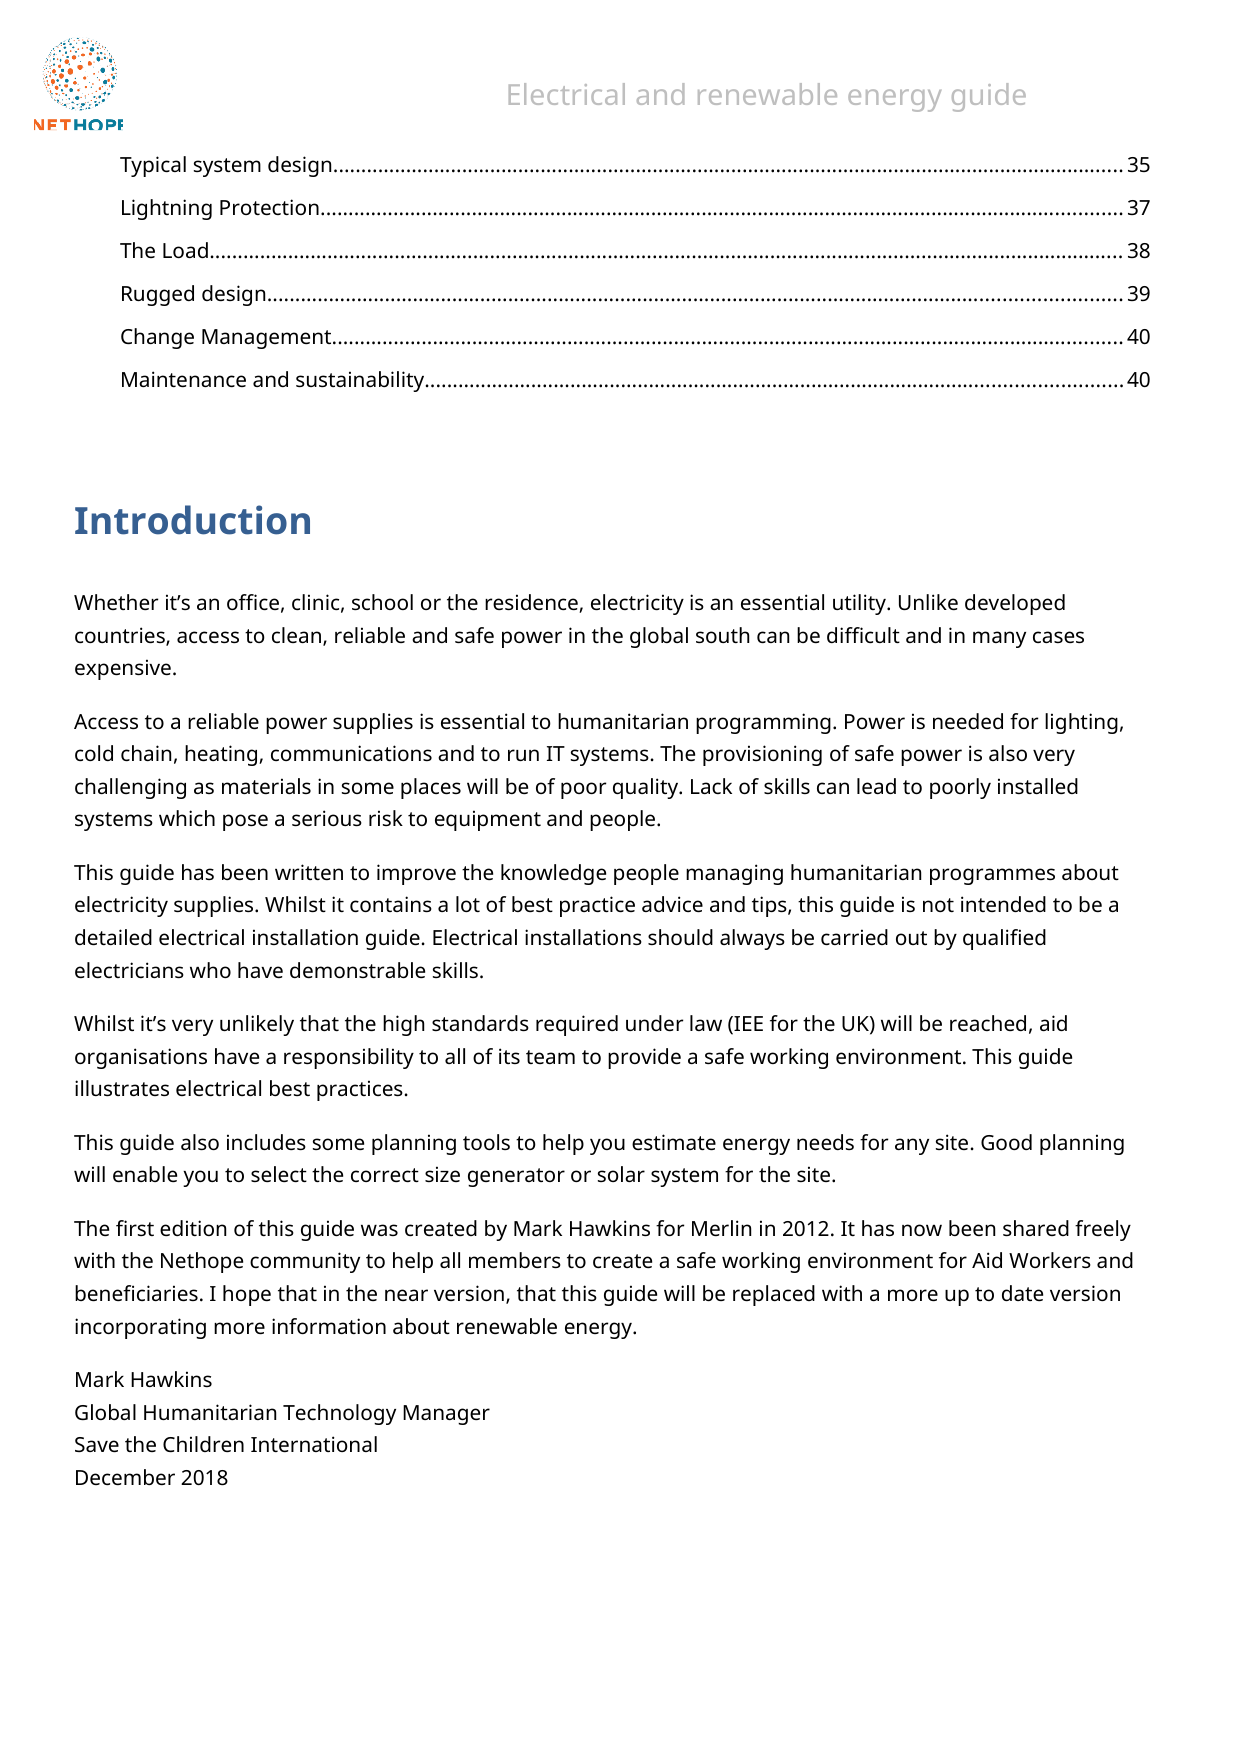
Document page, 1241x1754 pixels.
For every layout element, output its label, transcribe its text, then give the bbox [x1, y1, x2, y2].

text This guide has been written to improve the knowledge people managing humanitarian programmes about electricity supplies. Whilst it contains a lot of best practice advice and tips, this guide is not intended to be a detailed electrical installation guide. Electrical installations should always be carried out by qualified electricians who have demonstrable skills. [74, 858, 1152, 984]
text Access to a reliable power supplies is essential to humanitarian programming. Power is needed for lighting, cold chain, heating, communications and to run IT systems. The provisioning of safe power is also very challenging as materials in some places will be of poor quality. Lack of skills can lead to poorly installed systems which pose a serious risk to equipment and people. [74, 707, 1152, 833]
text This guide also includes some planning tools to help you estimate energy needs for any site. Good planning will enable you to select the correct size generator or solar system for the site. [74, 1128, 1152, 1189]
text The first edition of this guide was created by Mark Hawkins for Merlin in 2012. It has now been shared freely with the Nethope community to help all members to create a safe working environment for Aid Workers and beneficiaries. I hope that in the near version, that this guide will be replaced with a more up to date version incorporating more information about renewable energy. [74, 1214, 1152, 1340]
picture [32, 37, 123, 128]
subtitle Introduction [74, 494, 1152, 545]
text Whilst it’s very unlikely that the high standards required under law (IEE for the UK) will be reached, aid organisations have a responsibility to all of its team to provide a safe working environment. This guide illustrates electrical best practices. [74, 1009, 1152, 1103]
text Whether it’s an office, clinic, school or the residence, electricity is an essential utility. Unlike developed countries, access to clean, reliable and safe power in the global south can be difficult and in many cases expensive. [74, 553, 1152, 682]
text Mark Hawkins Global Humanitarian Technology Manager Save the Children International December 2018 [74, 1365, 1152, 1491]
